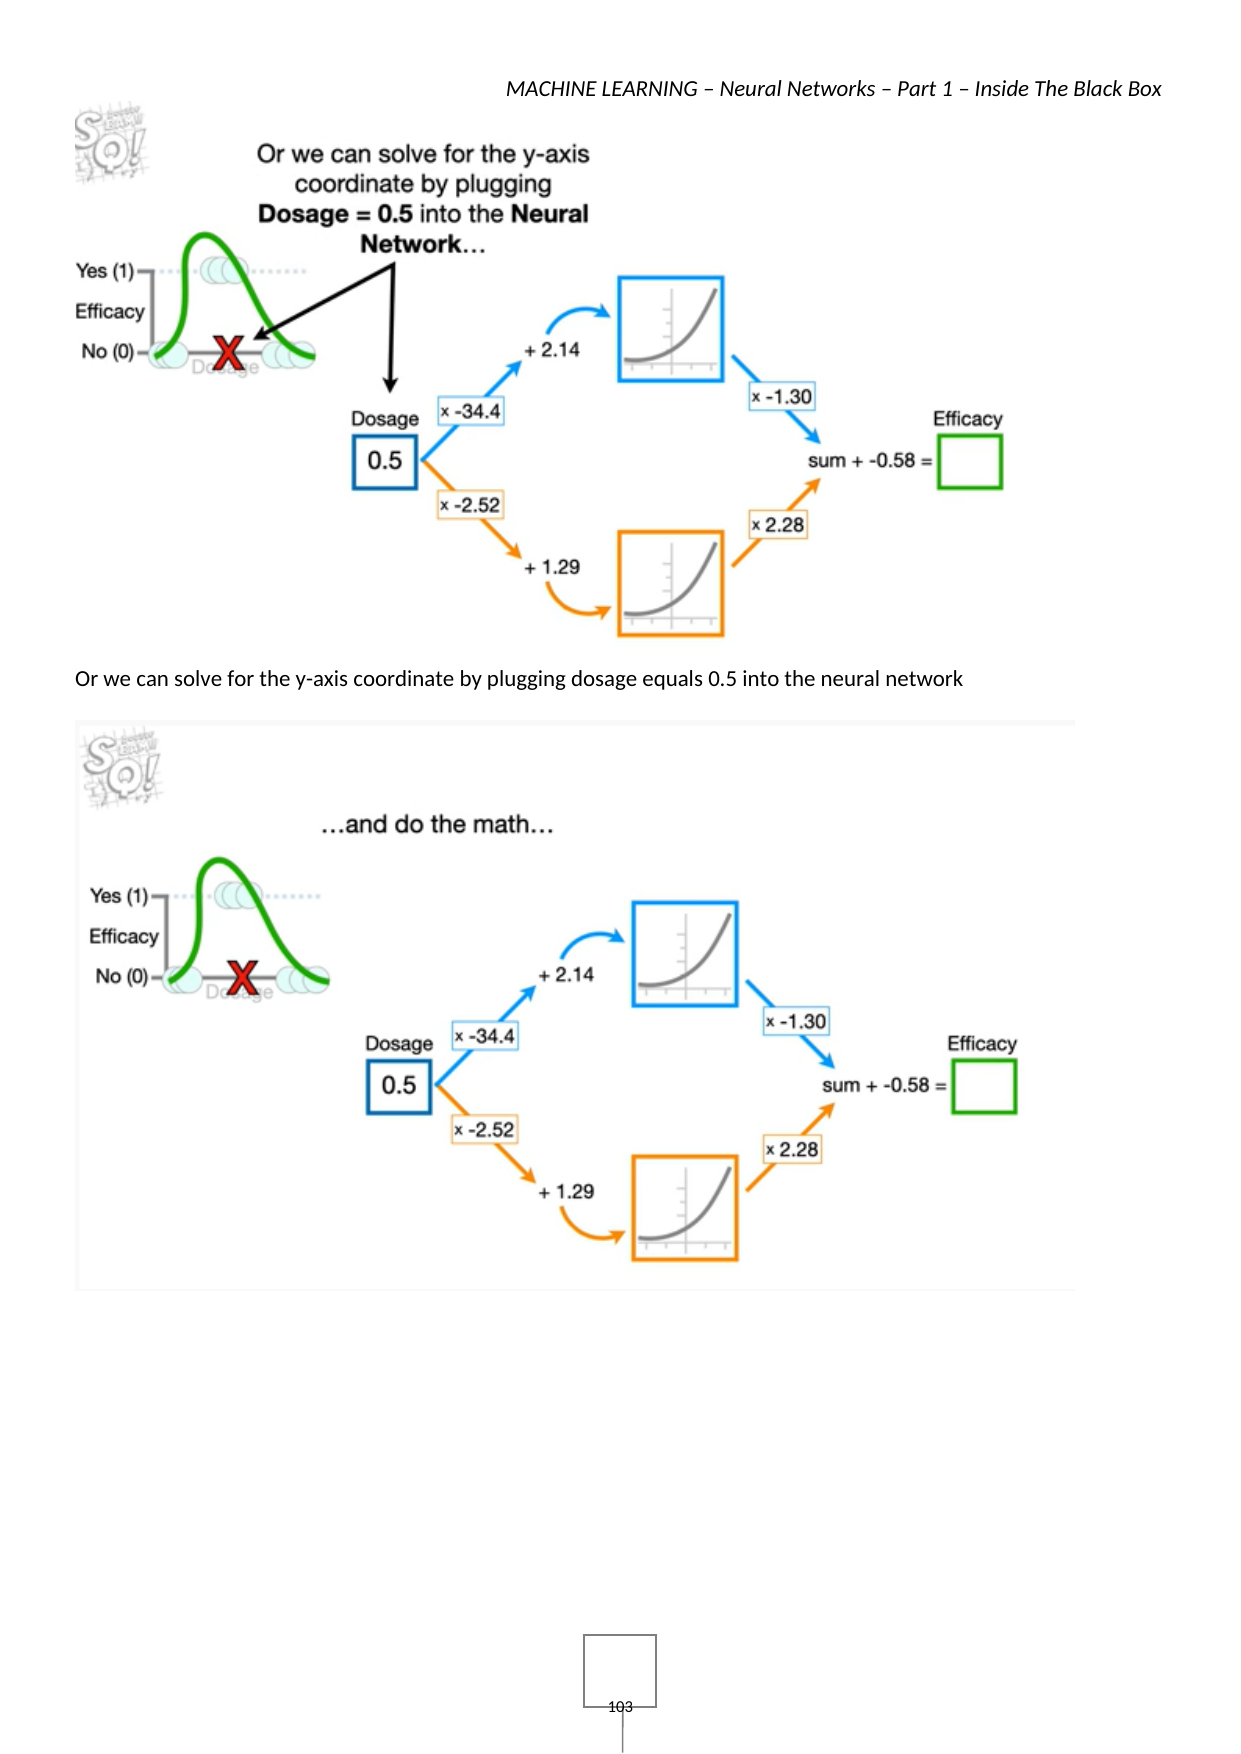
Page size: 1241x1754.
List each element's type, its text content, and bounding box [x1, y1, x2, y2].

picture [75, 720, 1076, 1291]
text Or we can solve for the y-axis coordinate by plugging dosage equals 0.5 into the neural network [75, 664, 1165, 692]
picture [75, 101, 1057, 665]
